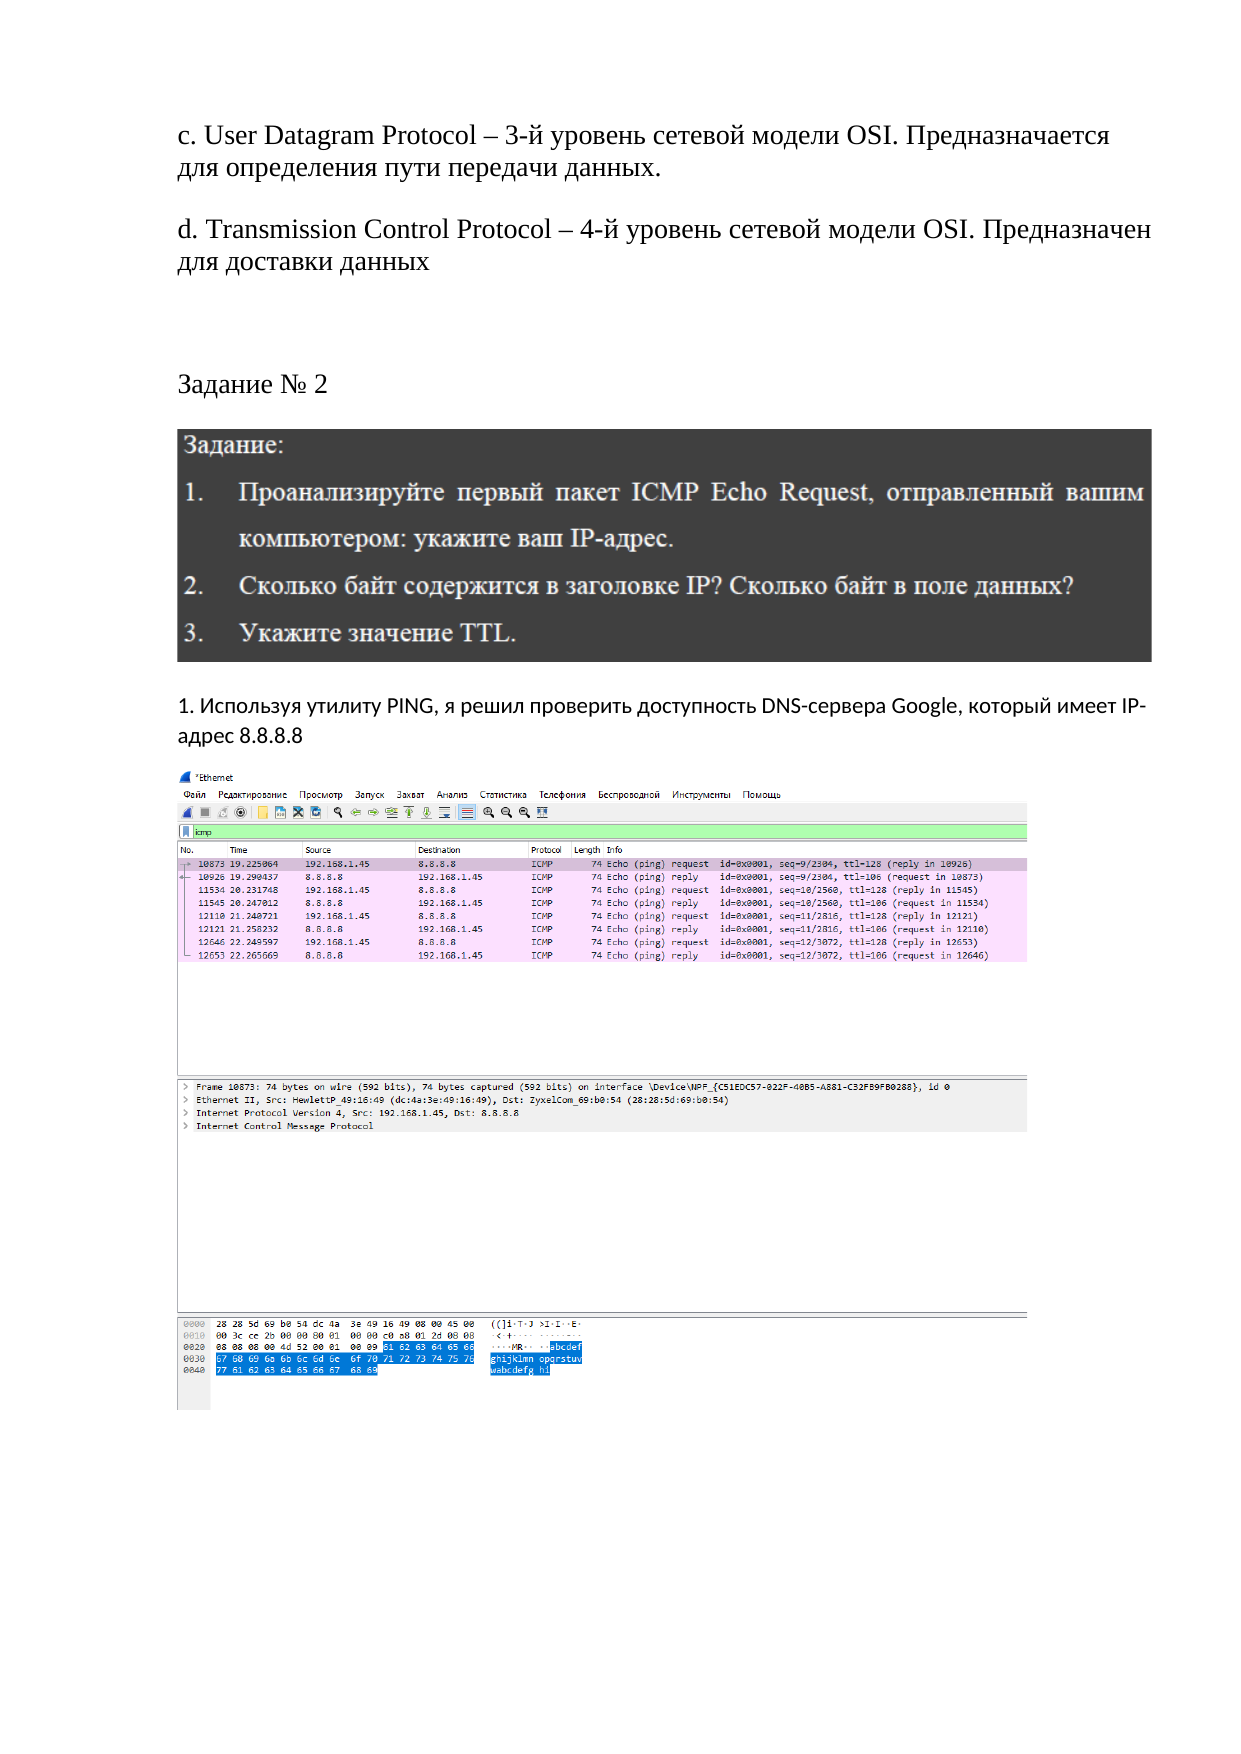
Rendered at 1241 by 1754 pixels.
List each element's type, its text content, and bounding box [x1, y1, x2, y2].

text c. User Datagram Protocol – 3-й уровень сетевой модели OSI. Предназначается для определения пути передачи данных. [177, 118, 1152, 183]
text 1. Используя утилиту PING, я решил проверить доступность DNS-сервера Google, который имеет IP-адрес 8.8.8.8 [177, 691, 1152, 749]
picture [177, 429, 1152, 662]
text d. Transmission Control Protocol – 4-й уровень сетевой модели OSI. Предназначен для доставки данных [177, 212, 1152, 277]
text Задание № 2 [177, 368, 1152, 400]
picture [177, 768, 1028, 1410]
